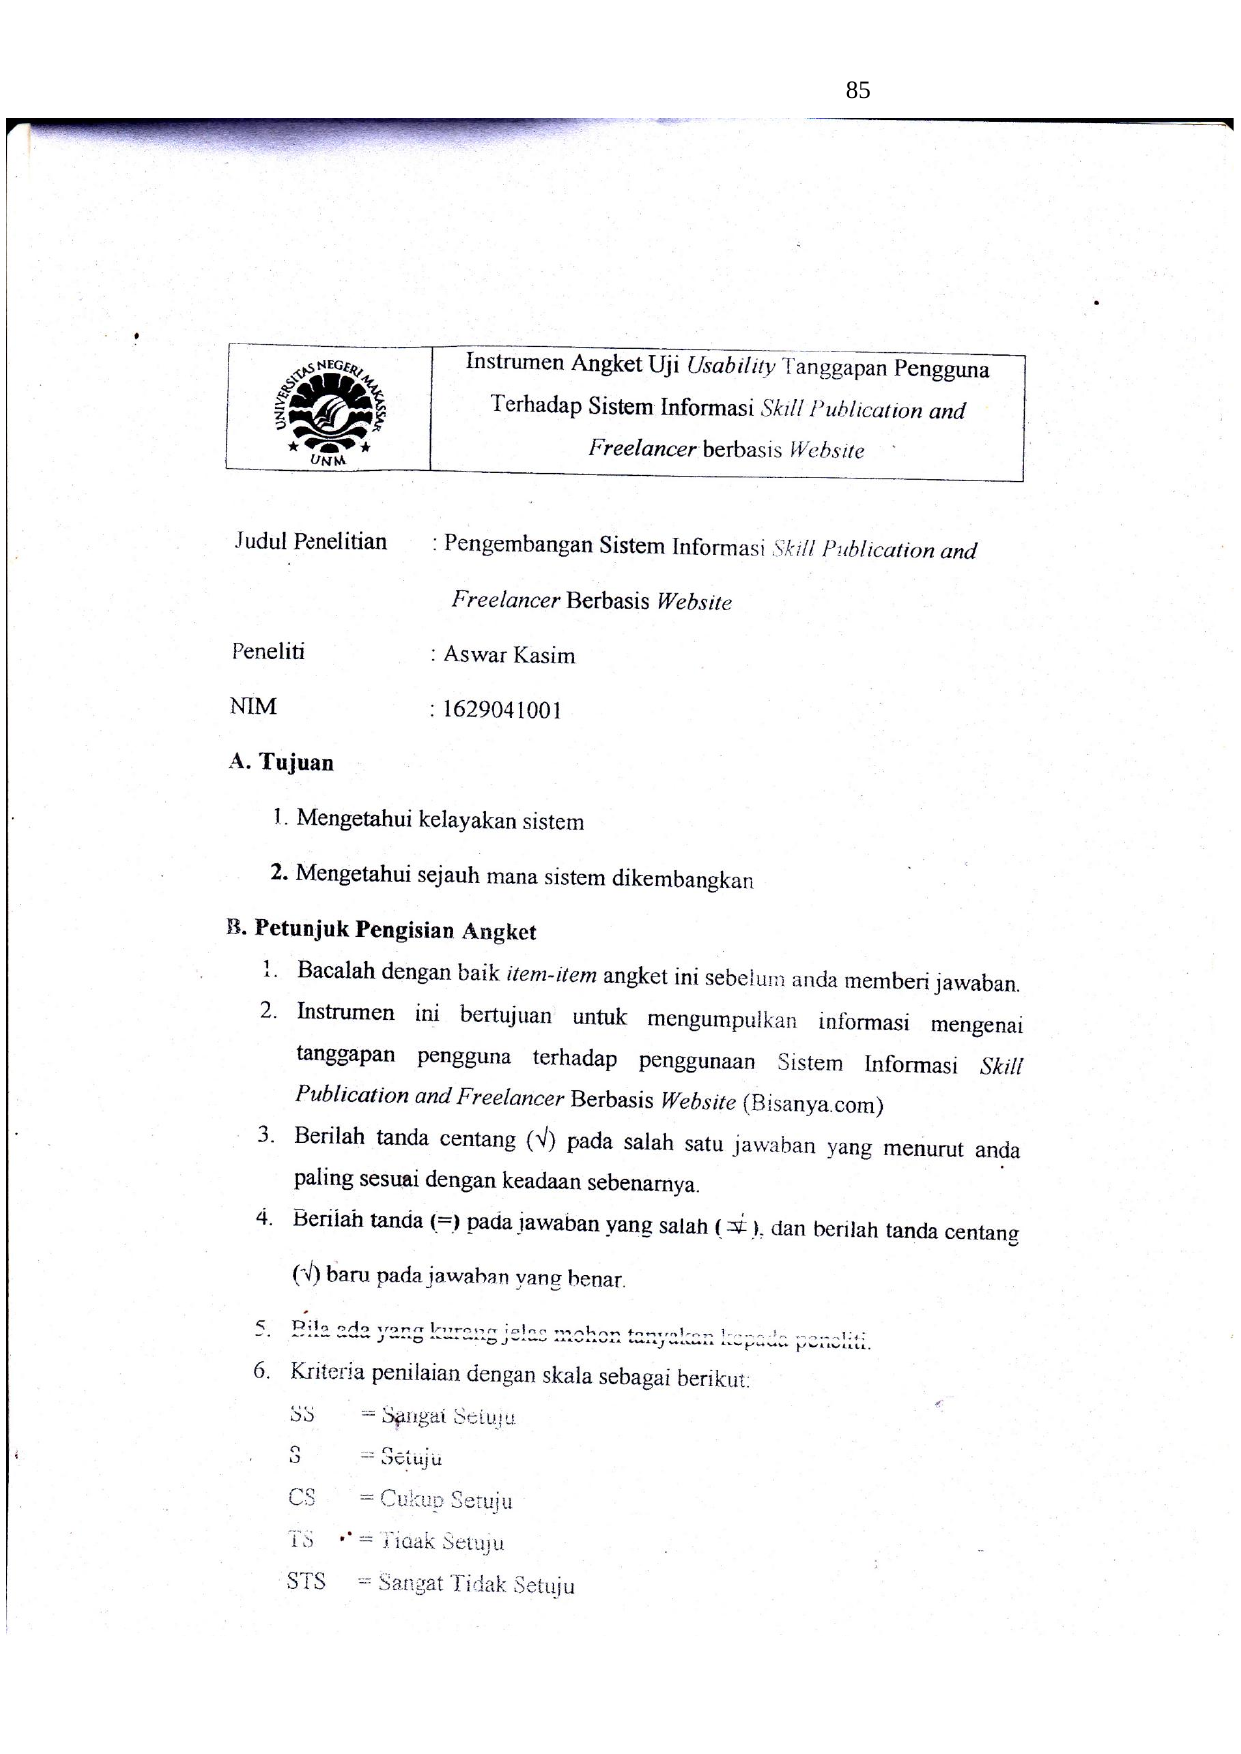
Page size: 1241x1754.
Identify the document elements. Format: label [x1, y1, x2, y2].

picture [6, 118, 1234, 1636]
